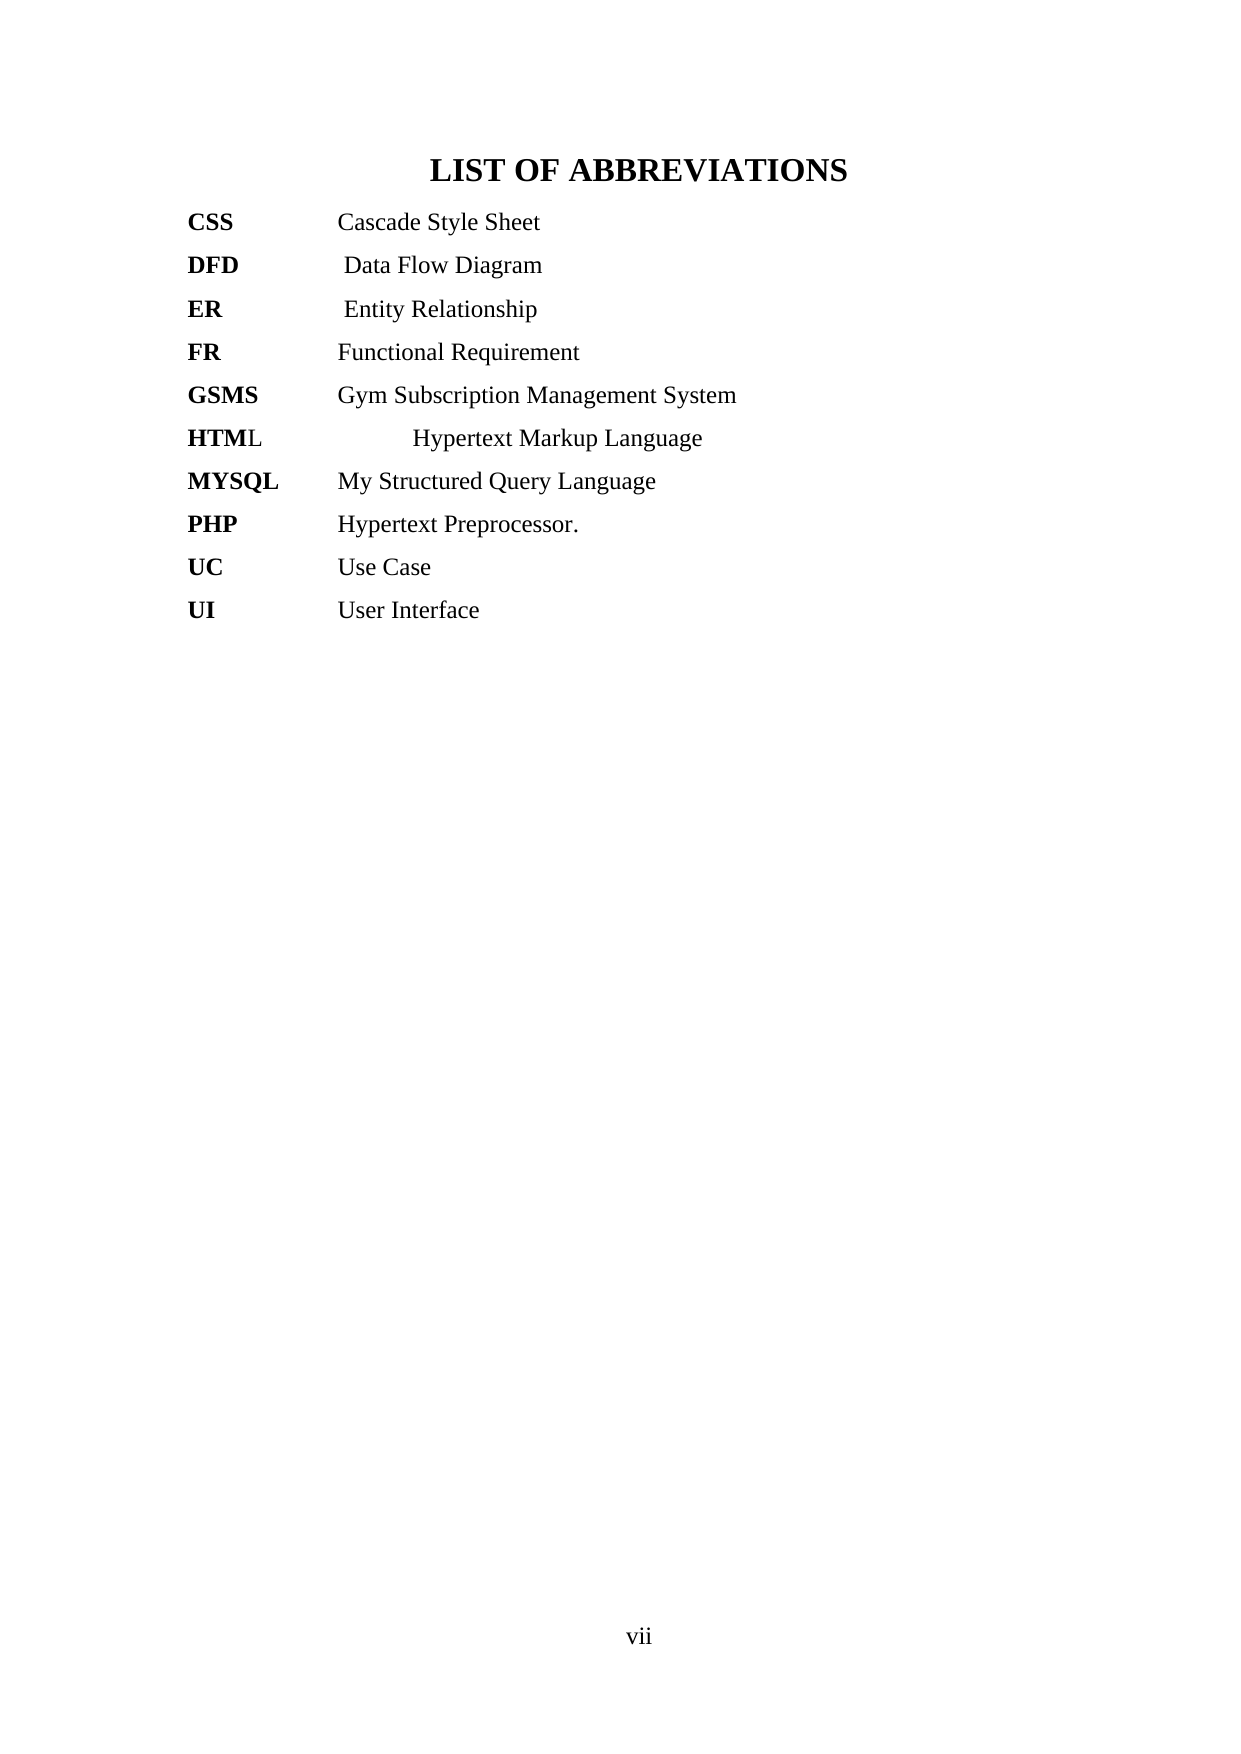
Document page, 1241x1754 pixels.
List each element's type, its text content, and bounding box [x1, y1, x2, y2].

text UC Use Case [187, 552, 1090, 581]
text DFD Data Flow Diagram [187, 251, 1090, 279]
text MYSQL My Structured Query Language [187, 466, 1090, 495]
text UI User Interface [187, 596, 1090, 624]
text PHP Hypertext Preprocessor. [187, 509, 1090, 538]
text CSS Cascade Style Sheet [187, 207, 1090, 236]
text HTML Hypertext Markup Language [187, 423, 1090, 452]
text FR Functional Requirement [187, 337, 1090, 366]
text ER Entity Relationship [187, 294, 1090, 322]
text GSMS Gym Subscription Management System [187, 380, 1090, 409]
subtitle LIST OF ABBREVIATIONS [187, 150, 1090, 188]
